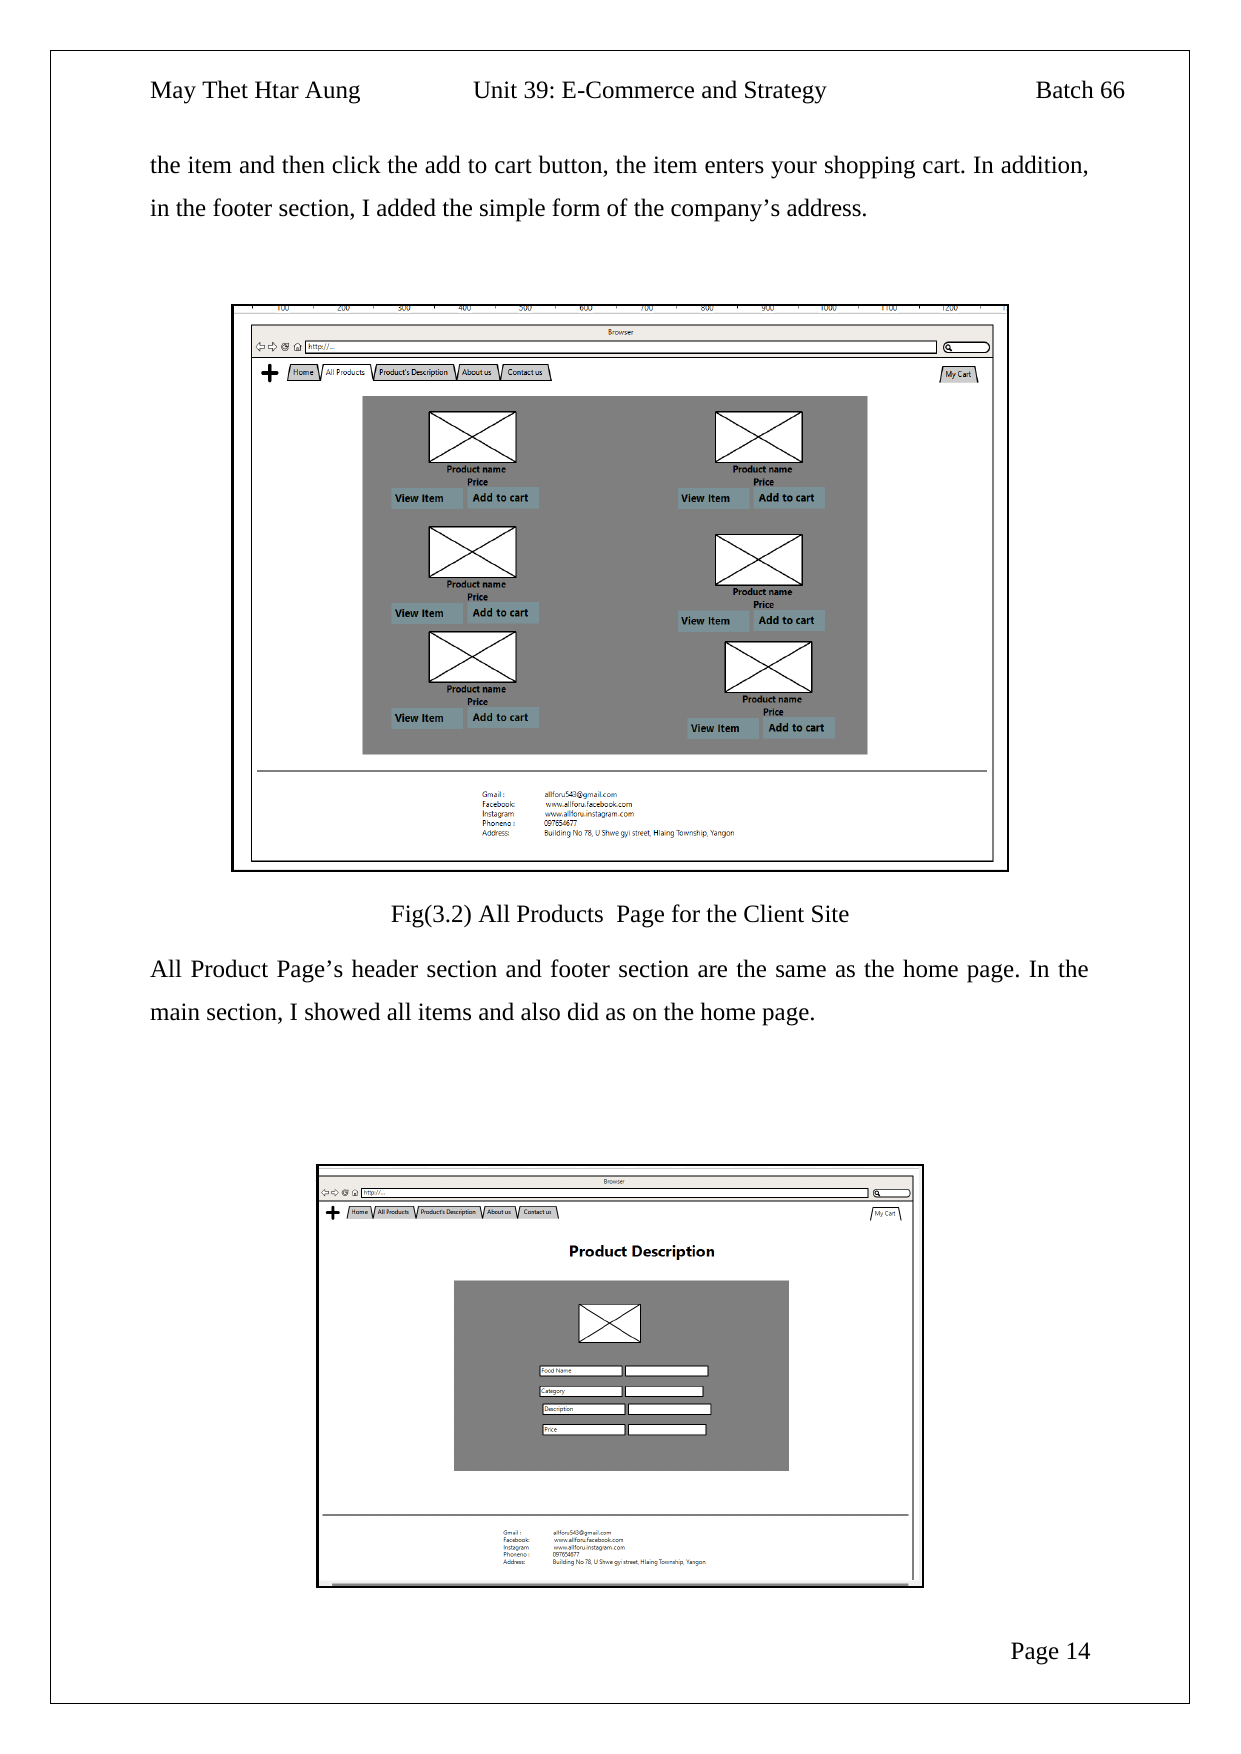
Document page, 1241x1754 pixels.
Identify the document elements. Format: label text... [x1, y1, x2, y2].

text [150, 150, 1090, 222]
picture [319, 1166, 922, 1586]
text Fig(3.2) All Products Page for the Client Site [150, 899, 1090, 927]
text All Product Page’s header section and footer section are the same as the home page. In the main section, I showed all items and also did as on the home page. [150, 954, 1090, 1026]
picture [234, 306, 1007, 870]
